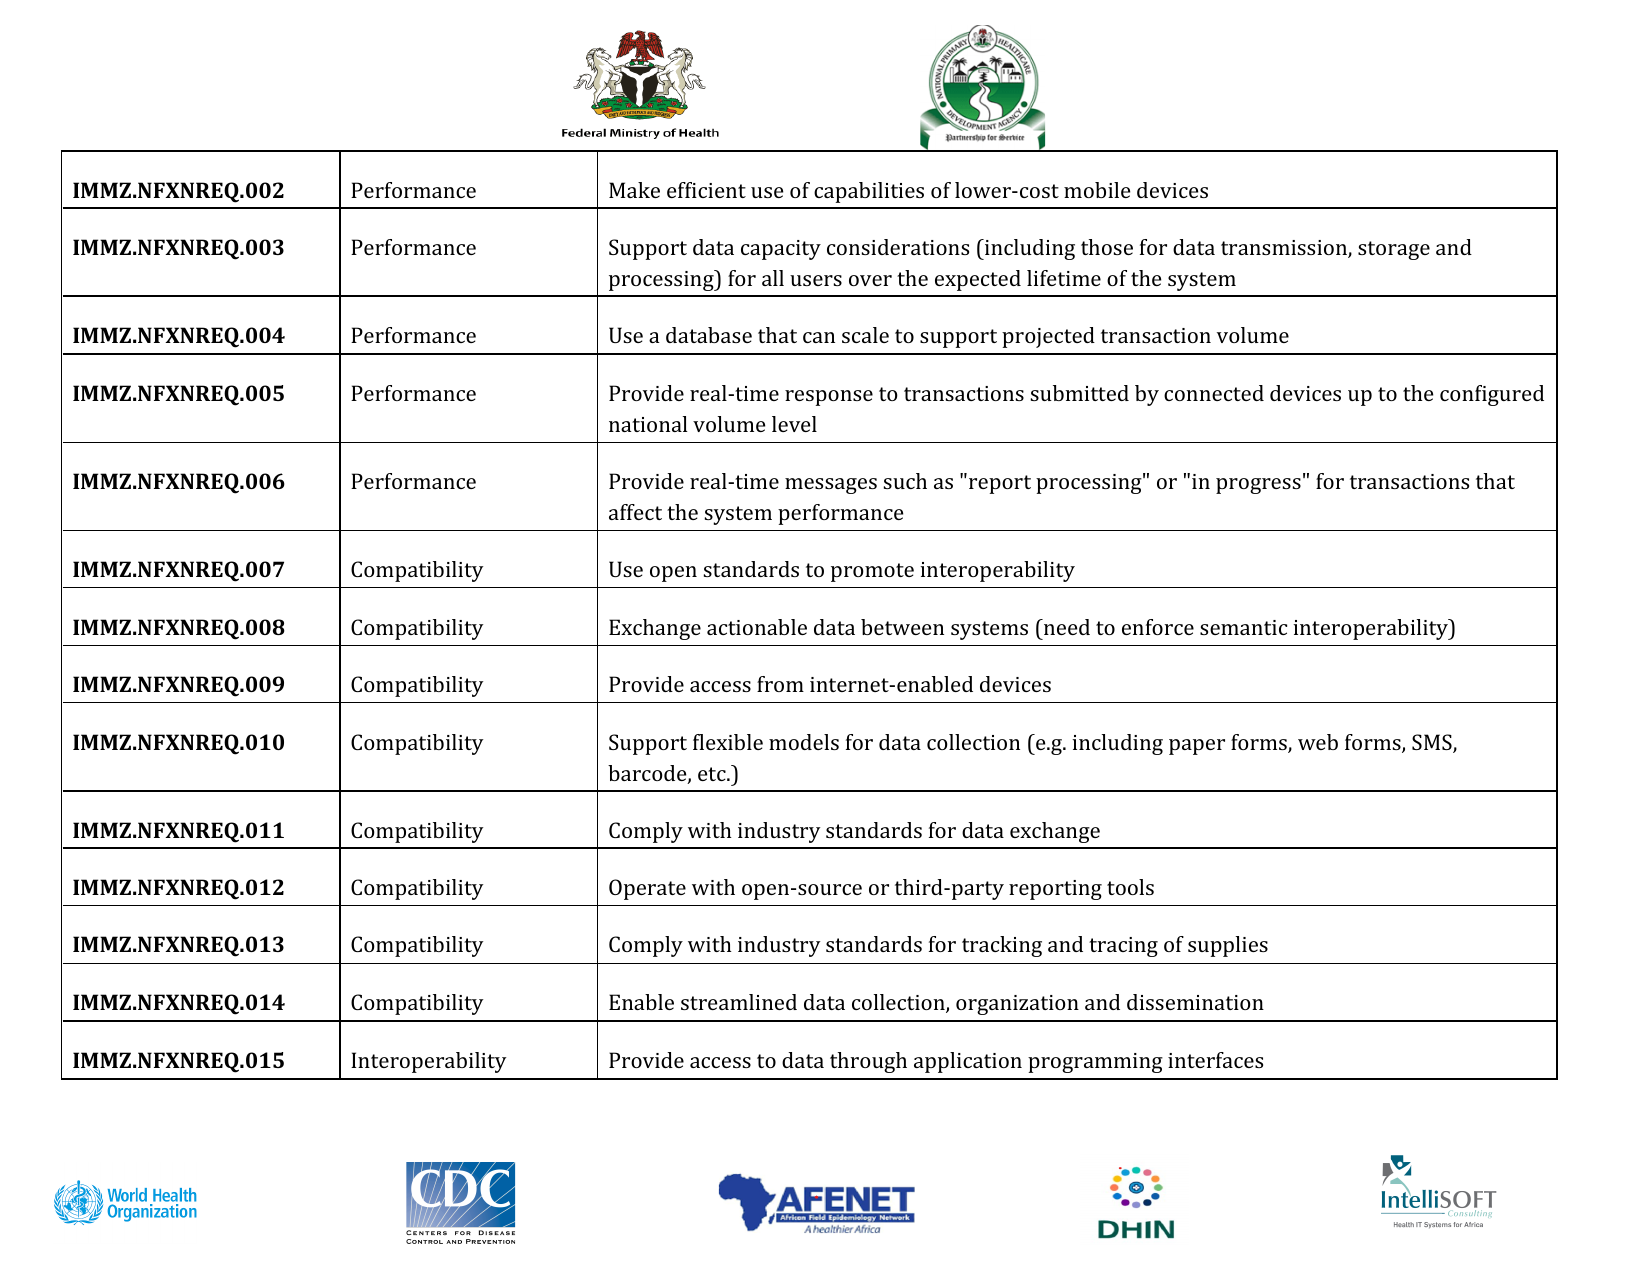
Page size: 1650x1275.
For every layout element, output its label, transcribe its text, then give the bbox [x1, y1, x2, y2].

table_cell Operate with open-source or third-party reporting tools [598, 849, 1556, 904]
picture [53, 1162, 197, 1244]
table_cell Compatibility [341, 849, 597, 904]
table_cell Make efficient use of capabilities of lower-cost mobile devices [598, 152, 1556, 207]
table_cell Provide real-time response to transactions submitted by connected devices up to the configured national volume level [598, 355, 1556, 441]
picture [406, 1162, 515, 1244]
table_cell Compatibility [341, 792, 597, 847]
table_cell Support flexible models for data collection (e.g. including paper forms, web forms, SMS, barcode, etc.) [598, 703, 1556, 790]
picture [1375, 1152, 1500, 1232]
table_cell IMMZ.NFXNREQ.010 [62, 703, 339, 790]
table_cell IMMZ.NFXNREQ.007 [62, 531, 339, 587]
table_cell Performance [341, 443, 597, 529]
table_cell Compatibility [341, 646, 597, 702]
table_cell IMMZ.NFXNREQ.015 [62, 1021, 339, 1078]
picture [718, 1160, 917, 1239]
table_cell IMMZ.NFXNREQ.004 [62, 296, 339, 353]
table_cell IMMZ.NFXNREQ.011 [62, 791, 339, 847]
table_cell Compatibility [341, 906, 597, 962]
table_cell IMMZ.NFXNREQ.003 [62, 208, 339, 295]
table_cell Compatibility [341, 964, 597, 1020]
table_cell Compatibility [341, 531, 597, 587]
table_cell IMMZ.NFXNREQ.014 [62, 964, 339, 1020]
table_cell Provide real-time messages such as "report processing" or "in progress" for transactions that affect the system performance [598, 443, 1556, 529]
table_cell IMMZ.NFXNREQ.006 [62, 443, 339, 529]
table_cell IMMZ.NFXNREQ.013 [62, 906, 339, 962]
table_cell Interoperability [341, 1022, 597, 1078]
table_cell Use open standards to promote interoperability [598, 531, 1556, 587]
table_cell IMMZ.NFXNREQ.012 [62, 848, 339, 904]
table_cell Comply with industry standards for tracking and tracing of supplies [598, 906, 1556, 962]
table_cell Provide access from internet-enabled devices [598, 646, 1556, 702]
table_cell Compatibility [341, 703, 597, 790]
table_cell Performance [341, 355, 597, 441]
picture [920, 25, 1046, 150]
table_cell Performance [341, 297, 597, 353]
table_cell Use a database that can scale to support projected transaction volume [598, 297, 1556, 353]
table_cell Enable streamlined data collection, organization and dissemination [598, 964, 1556, 1020]
table_cell Performance [341, 209, 597, 295]
table_cell Exchange actionable data between systems (need to enforce semantic interoperability) [598, 588, 1556, 644]
table_cell Compatibility [341, 588, 597, 644]
table_cell IMMZ.NFXNREQ.009 [62, 646, 339, 702]
table_cell IMMZ.NFXNREQ.005 [62, 354, 339, 441]
picture [561, 25, 719, 150]
picture [1079, 1152, 1189, 1245]
table_cell IMMZ.NFXNREQ.002 [62, 152, 339, 207]
table_cell Performance [341, 152, 597, 207]
table_cell IMMZ.NFXNREQ.008 [62, 588, 339, 644]
table_cell Provide access to data through application programming interfaces [598, 1022, 1556, 1078]
table_cell Support data capacity considerations (including those for data transmission, storage and processing) for all users over the expected lifetime of the system [598, 209, 1556, 295]
table_cell Comply with industry standards for data exchange [598, 792, 1556, 847]
